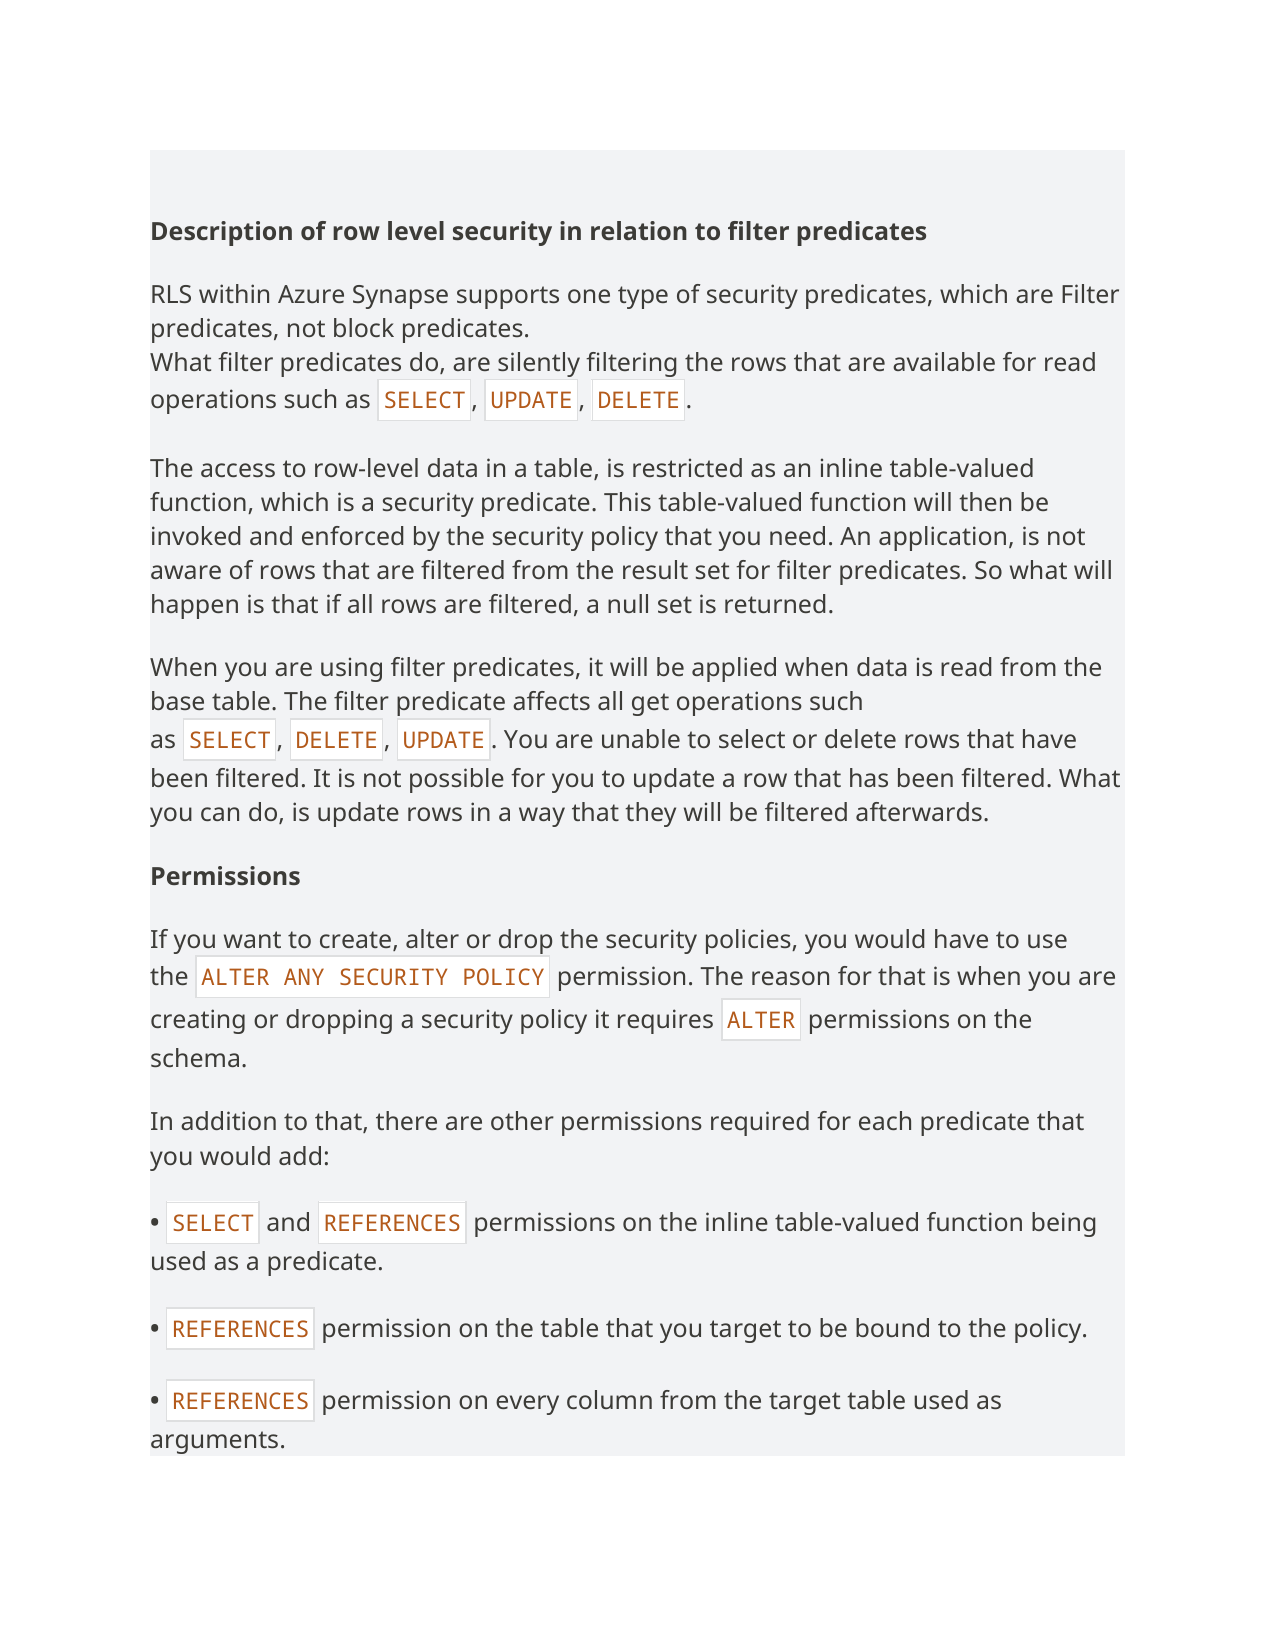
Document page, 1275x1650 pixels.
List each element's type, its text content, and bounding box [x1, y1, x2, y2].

text • SELECT and REFERENCES permissions on the inline table-valued function being used as a predicate. [150, 1201, 1125, 1278]
text • REFERENCES permission on the table that you target to be bound to the policy. [315, 1307, 1125, 1350]
text If you want to create, alter or drop the security policies, you would have to use the ALTER ANY SECURITY POLICY permission. The reason for that is when you are creating or dropping a security policy it requires ALTER permissions on the schema. [150, 921, 1125, 1075]
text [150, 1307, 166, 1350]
text The access to row-level data in a table, is restricted as an inline table-valued function, which is a security predicate. This table-valued function will then be invoked and enforced by the security policy that you need. An application, is not aware of rows that are filtered from the result set for filter predicates. So what will happen is that if all rows are filtered, a null set is returned. [150, 451, 1125, 621]
text RLS within Azure Synapse supports one type of security predicates, which are Filter predicates, not block predicates. What filter predicates do, are silently filtering the rows that are available for read operations such as SELECT, UPDATE, DELETE. [150, 276, 1125, 421]
text Permissions [150, 858, 1125, 892]
text Description of row level security in relation to filter predicates [150, 213, 1125, 247]
text In addition to that, there are other permissions required for each predicate that you would add: [150, 1104, 1125, 1172]
text • REFERENCES permission on every column from the target table used as arguments. [150, 1379, 1125, 1456]
text When you are using filter predicates, it will be applied when data is read from the base table. The filter predicate affects all get operations such as SELECT, DELETE, UPDATE. You are unable to select or delete rows that have been filtered. It is not possible for you to update a row that has been filtered. What you can do, is update rows in a way that they will be filtered afterwards. [150, 650, 1125, 829]
